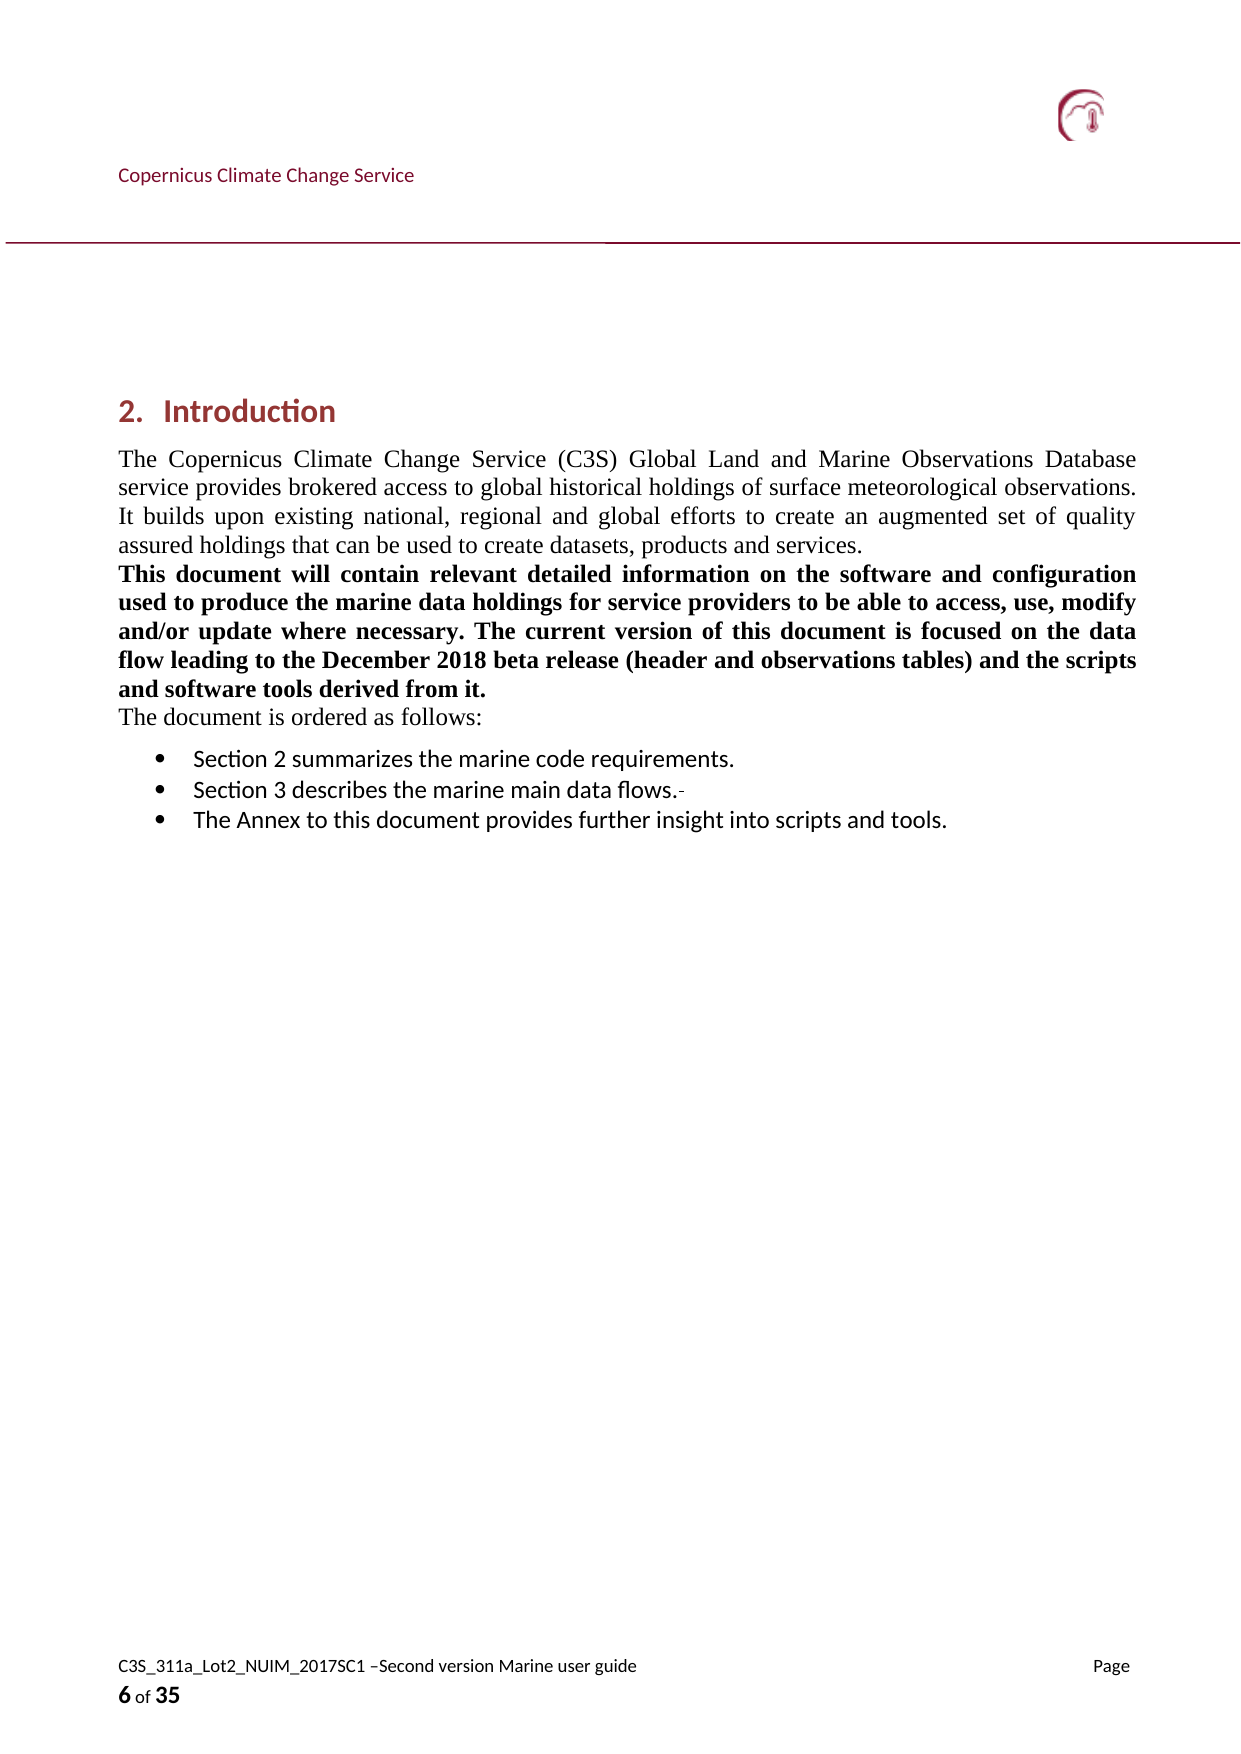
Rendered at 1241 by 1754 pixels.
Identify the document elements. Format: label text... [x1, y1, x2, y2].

subtitle Introduction [118, 390, 1138, 431]
list The Annex to this document provides further insight into scripts and tools. [156, 805, 1138, 835]
text The document is ordered as follows: [118, 702, 1138, 731]
text This document will contain relevant detailed information on the software and configuration used to produce the marine data holdings for service providers to be able to access, use, modify and/or update where necessary. The current version of this document is focused on the data flow leading to the December 2018 beta release (header and observations tables) and the scripts and software tools derived from it. [118, 559, 1138, 702]
list Section 3 describes the marine main data flows. [156, 774, 1138, 805]
list Section 2 summarizes the marine code requirements. [156, 744, 1138, 774]
text The Copernicus Climate Change Service (C3S) Global Land and Marine Observations Database service provides brokered access to global historical holdings of surface meteorological observations. It builds upon existing national, regional and global efforts to create an augmented set of quality assured holdings that can be used to create datasets, products and services. [118, 444, 1138, 559]
